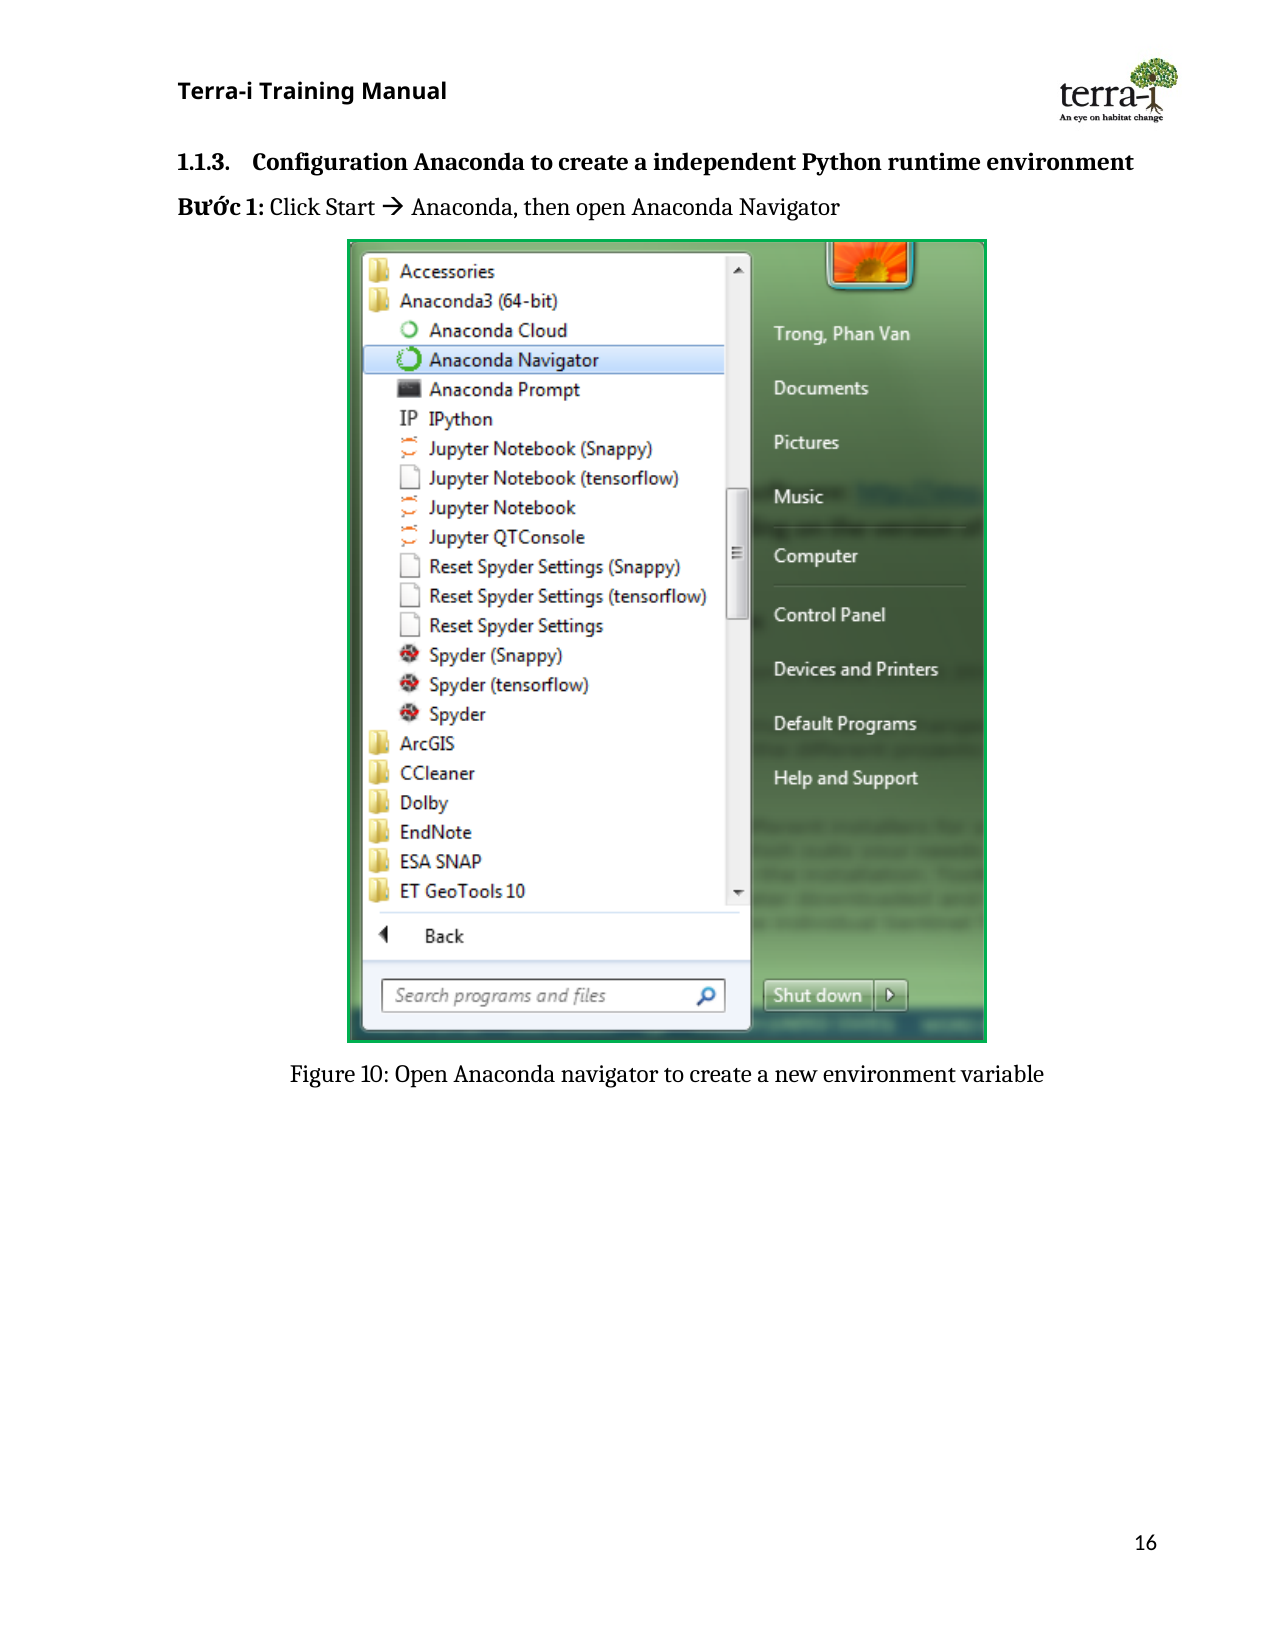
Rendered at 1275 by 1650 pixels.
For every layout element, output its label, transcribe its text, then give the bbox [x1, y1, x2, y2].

picture [350, 242, 984, 1040]
picture [1052, 29, 1182, 159]
subtitle Configuration Anaconda to create a independent Python runtime environment [177, 148, 1157, 176]
text Bước 1: Click Start Anaconda, then open Anaconda Navigator [177, 193, 1157, 222]
text Figure 10: Open Anaconda navigator to create a new environment variable [177, 1060, 1157, 1089]
